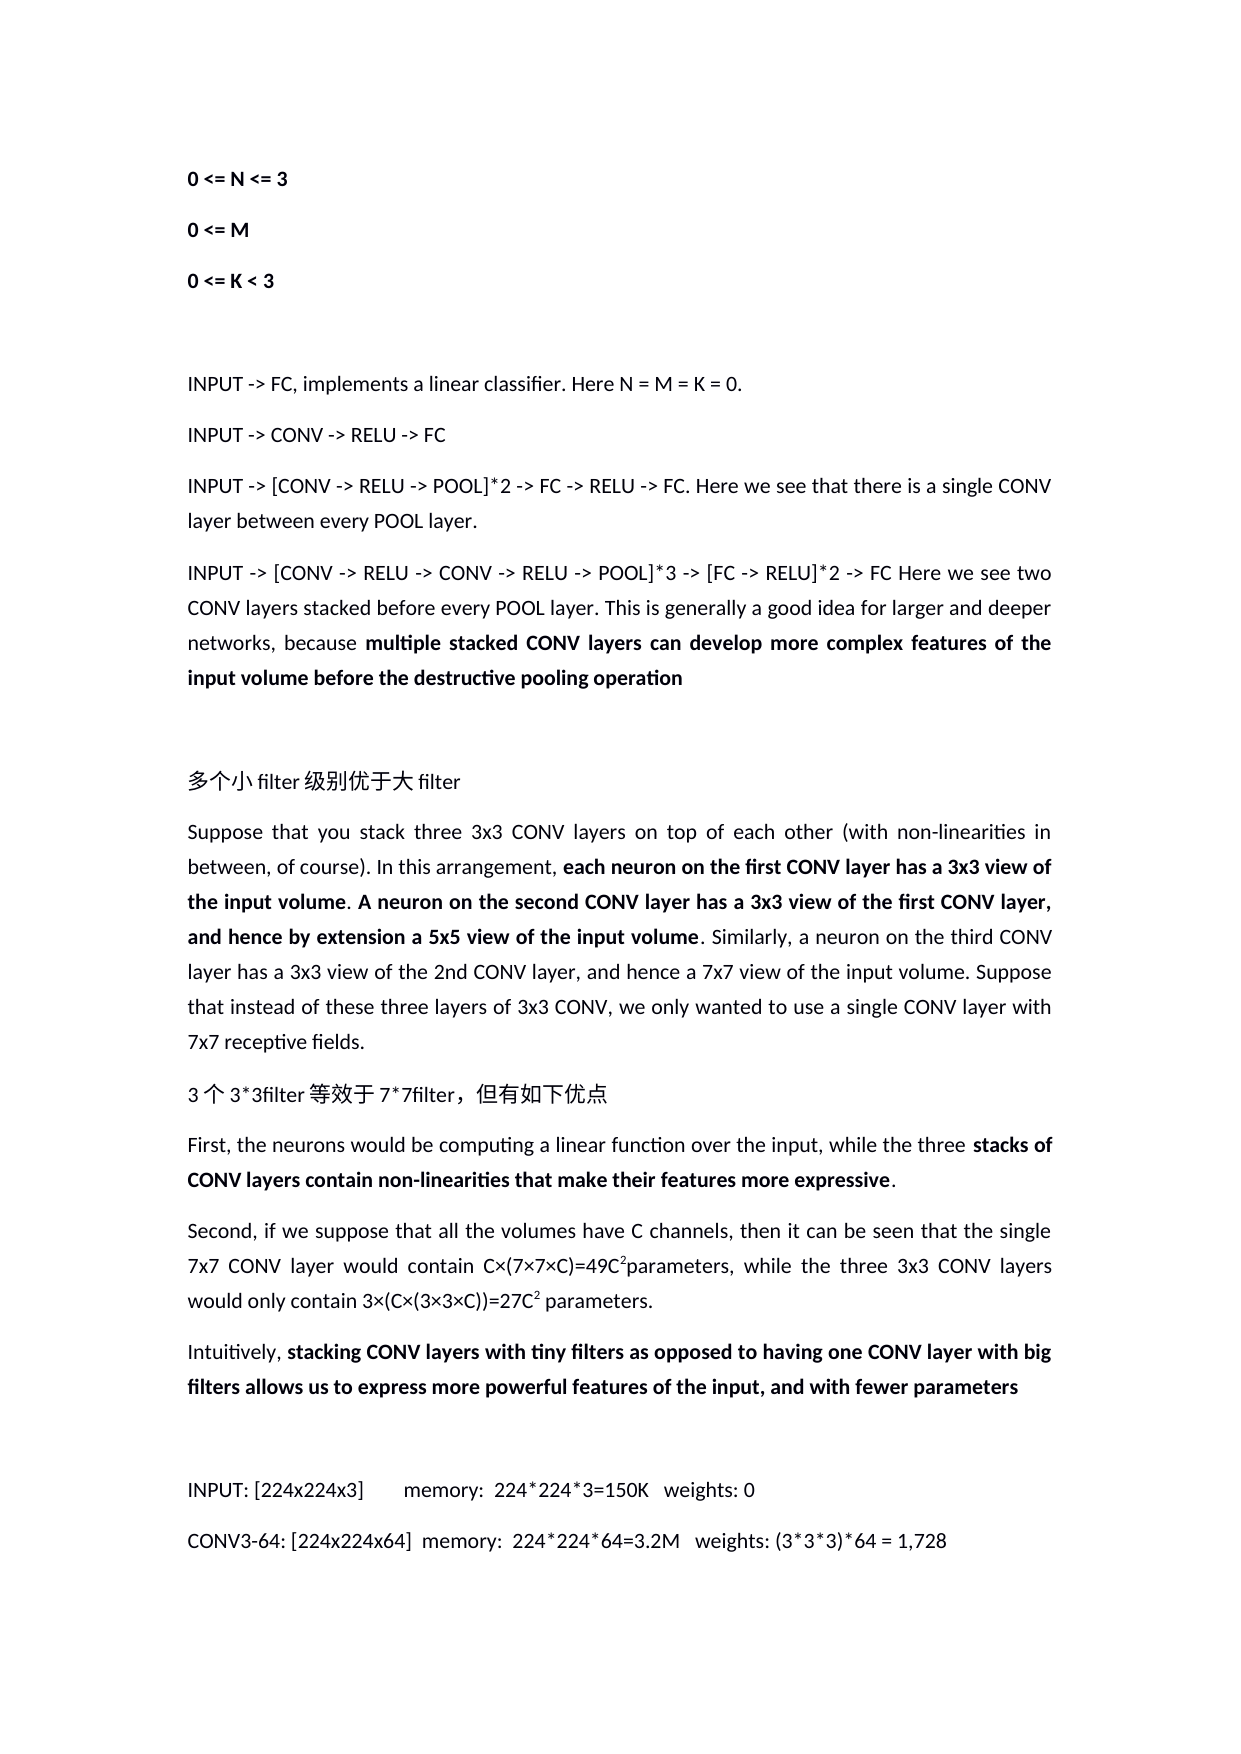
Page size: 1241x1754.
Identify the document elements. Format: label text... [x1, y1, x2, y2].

text INPUT -> [CONV -> RELU -> POOL]*2 -> FC -> RELU -> FC. Here we see that there is a single CONV layer between every POOL layer. [187, 469, 1053, 537]
text 多个小filter级别优于大filter [187, 763, 1053, 796]
text INPUT -> FC, implements a linear classifier. Here N = M = K = 0. [187, 367, 1053, 399]
text 0 <= M [187, 213, 1053, 246]
text First, the neurons would be computing a linear function over the input, while the three stacks of CONV layers contain non-linearities that make their features more expressive. [187, 1128, 1053, 1195]
text INPUT -> [CONV -> RELU -> CONV -> RELU -> POOL]*3 -> [FC -> RELU]*2 -> FC Here we see two CONV layers stacked before every POOL layer. This is generally a good idea for larger and deeper networks, because multiple stacked CONV layers can develop more complex features of the input volume before the destructive pooling operation [187, 556, 1053, 693]
text Suppose that you stack three 3x3 CONV layers on top of each other (with non-linearities in between, of course). In this arrangement, each neuron on the first CONV layer has a 3x3 view of the input volume. A neuron on the second CONV layer has a 3x3 view of the first CONV layer, and hence by extension a 5x5 view of the input volume. Similarly, a neuron on the third CONV layer has a 3x3 view of the 2nd CONV layer, and hence a 7x7 view of the input volume. Suppose that instead of these three layers of 3x3 CONV, we only wanted to use a single CONV layer with 7x7 receptive fields. [187, 815, 1053, 1057]
text Intuitively, stacking CONV layers with tiny filters as opposed to having one CONV layer with big filters allows us to express more powerful features of the input, and with fewer parameters [187, 1335, 1053, 1403]
text INPUT -> CONV -> RELU -> FC [187, 418, 1053, 451]
text 0 <= N <= 3 [187, 162, 1053, 194]
text 3个3*3filter等效于7*7filter，但有如下优点 [187, 1076, 1053, 1109]
text Second, if we suppose that all the volumes have C channels, then it can be seen that the single 7x7 CONV layer would contain C×(7×7×C)=49C2parameters, while the three 3x3 CONV layers would only contain 3×(C×(3×3×C))=27C2 parameters. [187, 1214, 1053, 1317]
text CONV3-64: [224x224x64] memory: 224*224*64=3.2M weights: (3*3*3)*64 = 1,728 [187, 1524, 1053, 1557]
text 0 <= K < 3 [187, 264, 1053, 297]
text INPUT: [224x224x3] memory: 224*224*3=150K weights: 0 [187, 1473, 1053, 1505]
